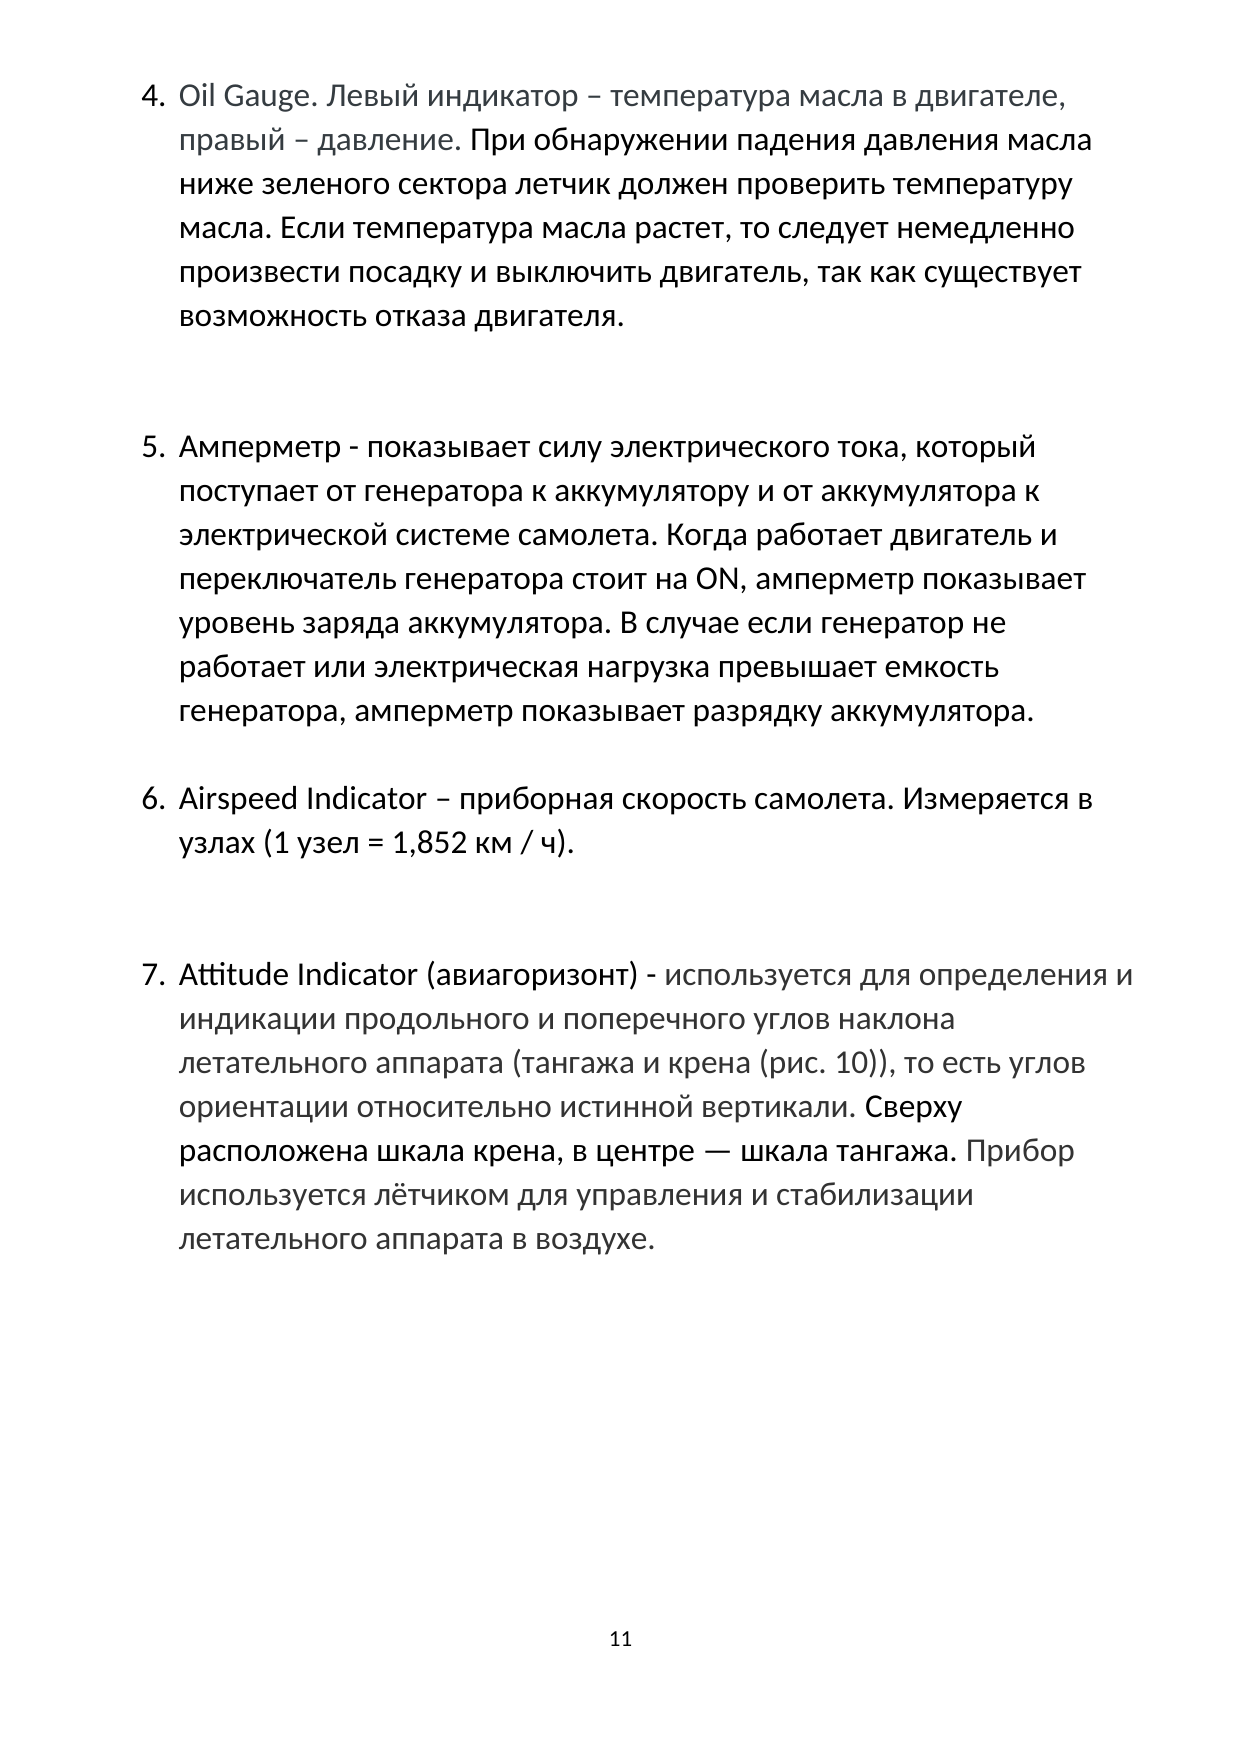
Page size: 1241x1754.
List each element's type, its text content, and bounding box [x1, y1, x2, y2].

list Oil Gauge. Левый индикатор – температура масла в двигателе, правый – давление. При обнаружении падения давления масла ниже зеленого сектора летчик должен проверить температуру масла. Если температура масла растет, то следует немедленно произвести посадку и выключить двигатель, так как существует возможность отказа двигателя. [141, 74, 1137, 334]
list Airspeed Indicator – приборная скорость самолета. Измеряется в узлах (1 узел = 1,852 км / ч). [141, 777, 1137, 862]
list Attitude Indicator (авиагоризонт) - используется для определения и индикации продольного и поперечного углов наклона летательного аппарата (тангажа и крена (рис. 10)), то есть углов ориентации относительно истинной вертикали. Сверху расположена шкала крена, в центре — шкала тангажа. Прибор используется лётчиком для управления и стабилизации летательного аппарата в воздухе. [141, 953, 1137, 1257]
list Амперметр - показывает силу электрического тока, который поступает от генератора к аккумулятору и от аккумулятора к электрической системе самолета. Когда работает двигатель и переключатель генератора стоит на ON, амперметр показывает уровень заряда аккумулятора. В случае если генератор не работает или электрическая нагрузка превышает емкость генератора, амперметр показывает разрядку аккумулятора. [141, 426, 1137, 730]
